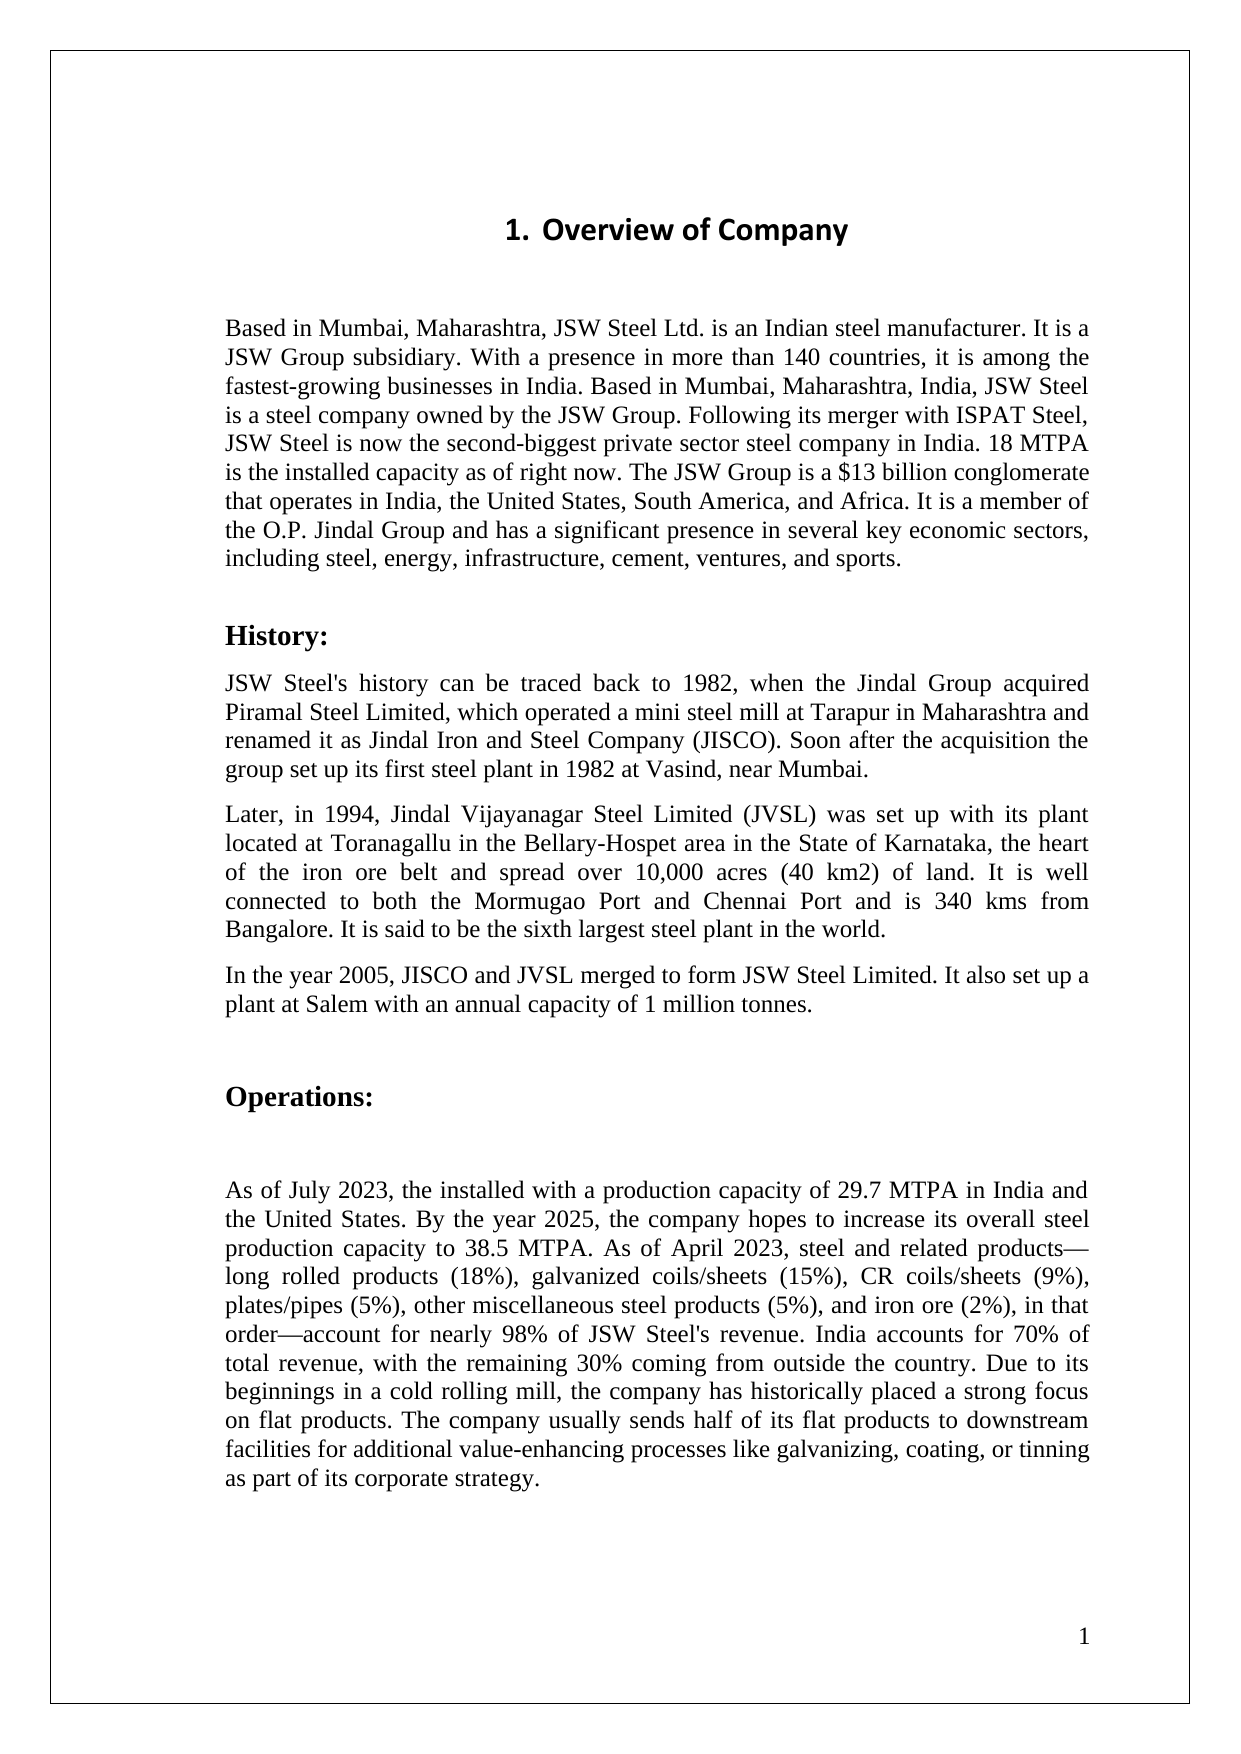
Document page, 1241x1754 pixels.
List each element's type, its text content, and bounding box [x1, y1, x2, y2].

text JSW Steel's history can be traced back to 1982, when the Jindal Group acquired Piramal Steel Limited, which operated a mini steel mill at Tarapur in Maharashtra and renamed it as Jindal Iron and Steel Company (JISCO). Soon after the acquisition the group set up its first steel plant in 1982 at Vasind, near Mumbai. [225, 668, 1090, 783]
text Operations: [225, 1079, 1090, 1113]
text In the year 2005, JISCO and JVSL merged to form JSW Steel Limited. It also set up a plant at Salem with an annual capacity of 1 million tonnes. [225, 960, 1090, 1017]
text Based in Mumbai, Maharashtra, JSW Steel Ltd. is an Indian steel manufacturer. It is a JSW Group subsidiary. With a presence in more than 140 countries, it is among the fastest-growing businesses in India. Based in Mumbai, Maharashtra, India, JSW Steel is a steel company owned by the JSW Group. Following its merger with ISPAT Steel, JSW Steel is now the second-biggest private sector steel company in India. 18 MTPA is the installed capacity as of right now. The JSW Group is a $13 billion conglomerate that operates in India, the United States, South America, and Africa. It is a member of the O.P. Jindal Group and has a significant presence in several key economic sectors, including steel, energy, infrastructure, cement, ventures, and sports. [225, 313, 1090, 572]
text History: [225, 618, 1090, 651]
list Overview of Company [262, 207, 1090, 248]
text As of July 2023, the installed with a production capacity of 29.7 MTPA in India and the United States. By the year 2025, the company hopes to increase its overall steel production capacity to 38.5 MTPA. As of April 2023, steel and related products—long rolled products (18%), galvanized coils/sheets (15%), CR coils/sheets (9%), plates/pipes (5%), other miscellaneous steel products (5%), and iron ore (2%), in that order—account for nearly 98% of JSW Steel's revenue. India accounts for 70% of total revenue, with the remaining 30% coming from outside the country. Due to its beginnings in a cold rolling mill, the company has historically placed a strong focus on flat products. The company usually sends half of its flat products to downstream facilities for additional value-enhancing processes like galvanizing, coating, or tinning as part of its corporate strategy. [225, 1175, 1090, 1491]
text Later, in 1994, Jindal Vijayanagar Steel Limited (JVSL) was set up with its plant located at Toranagallu in the Bellary-Hospet area in the State of Karnataka, the heart of the iron ore belt and spread over 10,000 acres (40 km2) of land. It is well connected to both the Mormugao Port and Chennai Port and is 340 kms from Bangalore. It is said to be the sixth largest steel plant in the world. [225, 799, 1090, 943]
